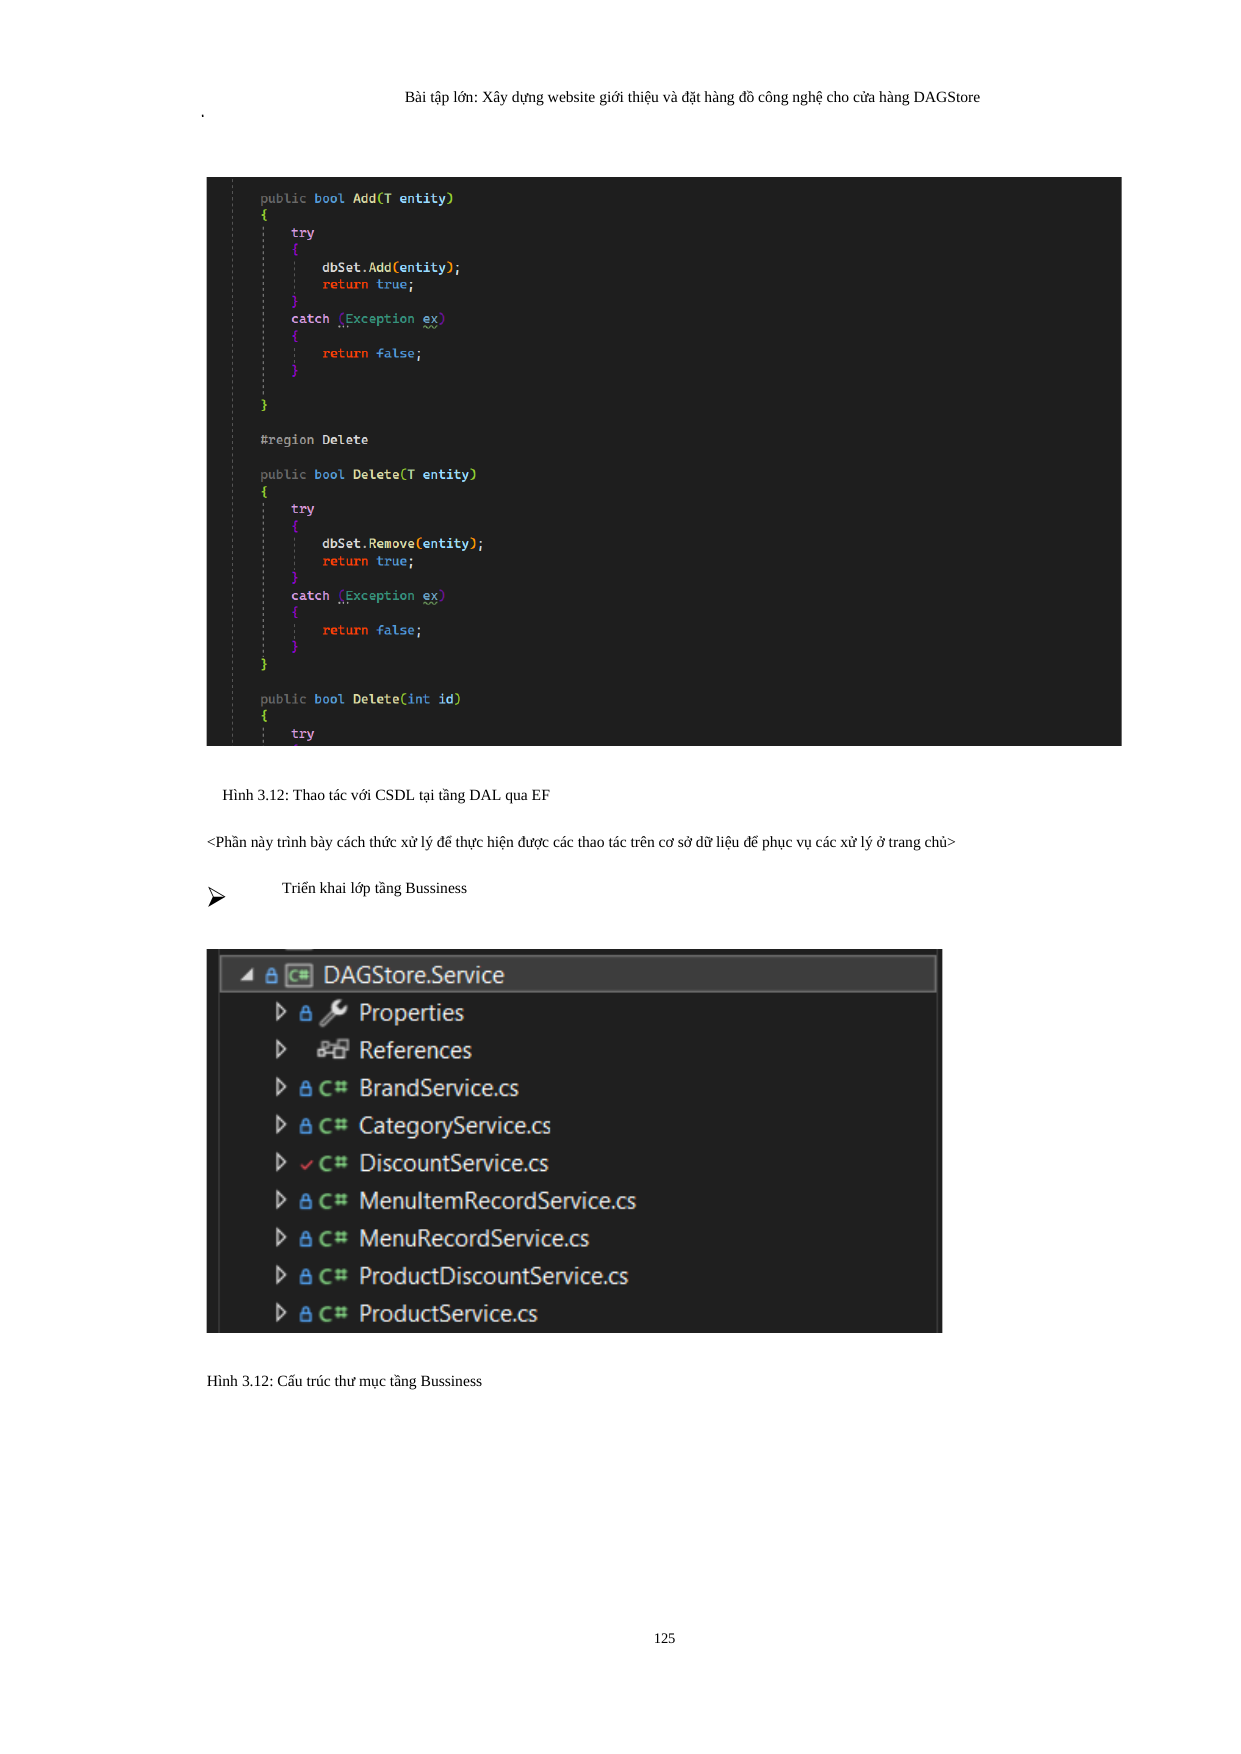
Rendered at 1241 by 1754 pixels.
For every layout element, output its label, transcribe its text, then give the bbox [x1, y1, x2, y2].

picture [206, 949, 943, 1333]
text Hình 3.12: Thao tác với CSDL tại tầng DAL qua EF [207, 773, 1122, 804]
text <Phần này trình bày cách thức xử lý để thực hiện được các thao tác trên cơ sở dữ liệu để phục vụ các xử lý ở trang chủ> [207, 819, 1122, 851]
text Hình 3.12: Cấu trúc thư mục tầng Bussiness [207, 1359, 1122, 1390]
list Triển khai lớp tầng Bussiness [207, 866, 1122, 922]
picture [206, 177, 1122, 746]
